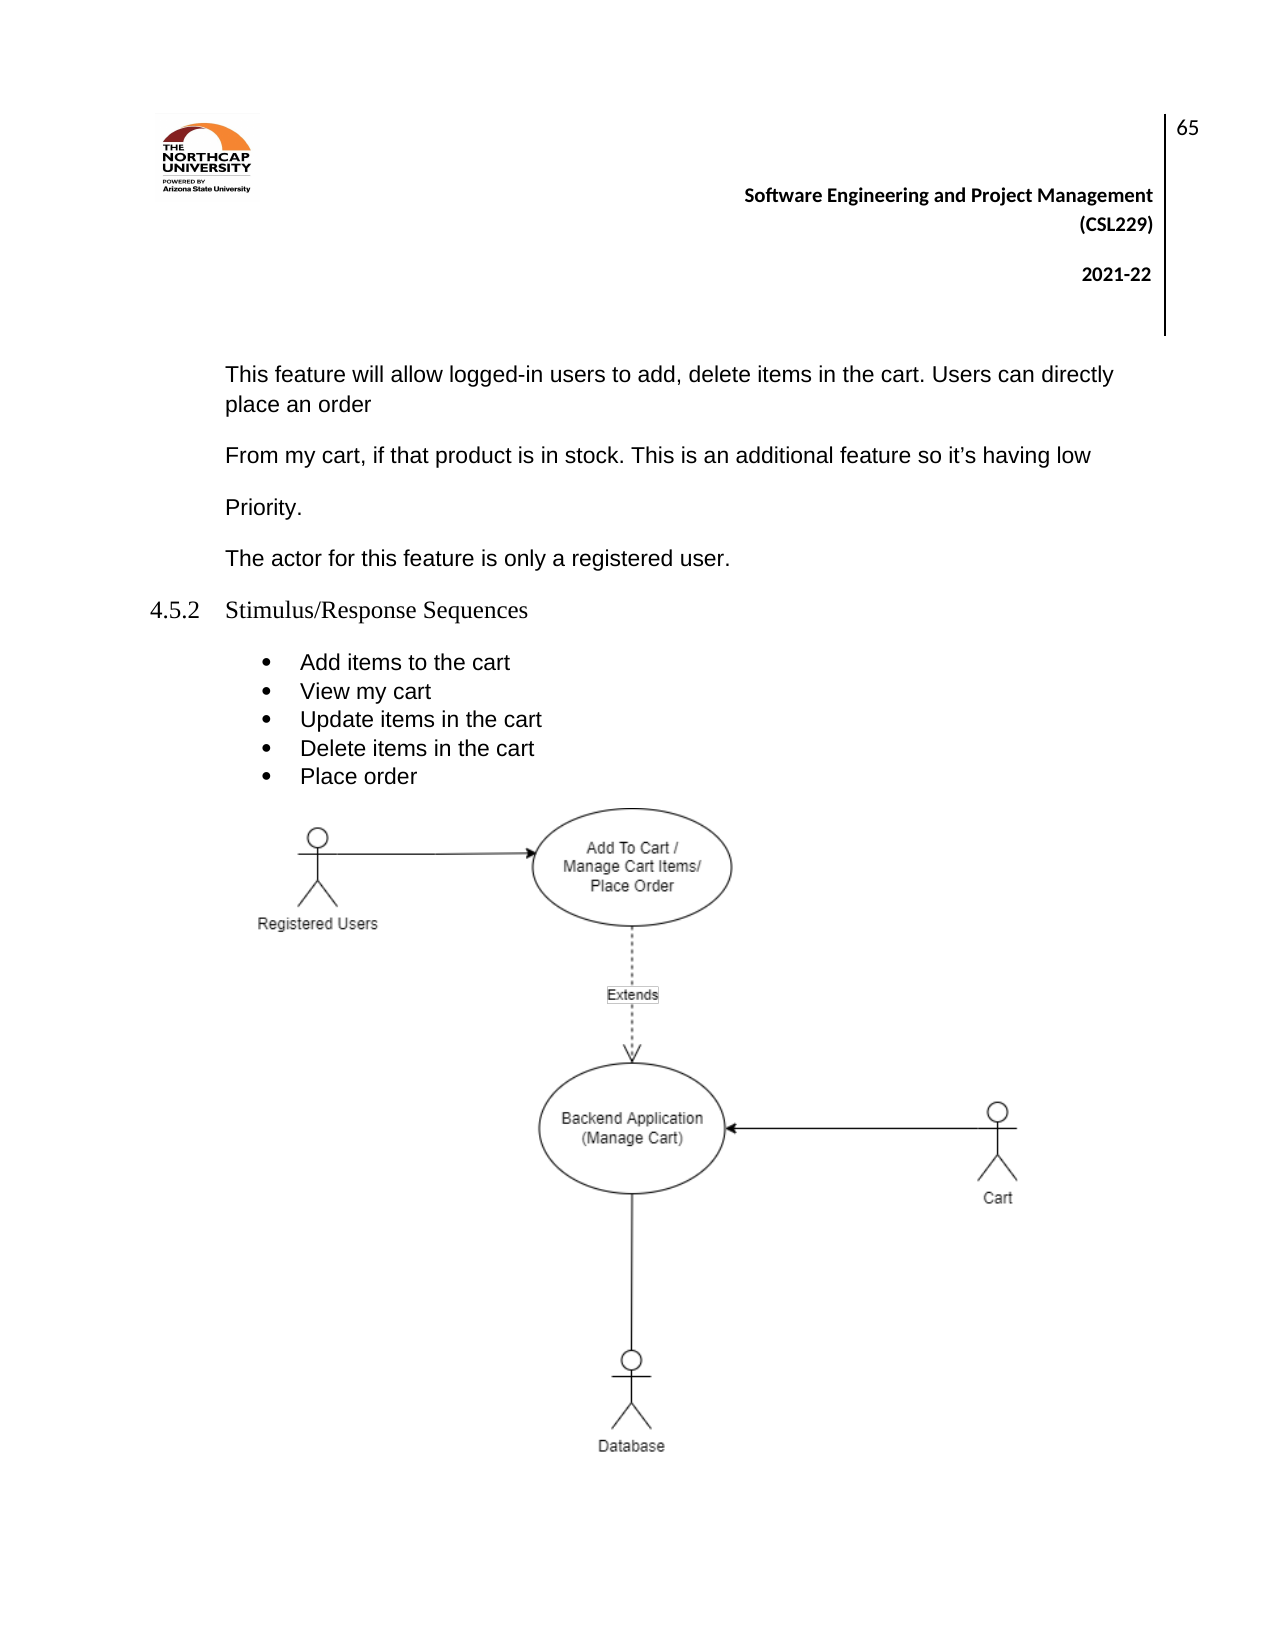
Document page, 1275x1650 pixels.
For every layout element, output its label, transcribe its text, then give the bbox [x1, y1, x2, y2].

picture [155, 113, 260, 202]
list Place order [262, 763, 1125, 789]
picture [257, 808, 1018, 1457]
text From my cart, if that product is in stock. This is an additional feature so it’s having low [150, 442, 1125, 469]
text The actor for this feature is only a registered user. [150, 544, 1125, 571]
text 4.5.2 Stimulus/Response Sequences [150, 596, 1125, 624]
list Update items in the cart [262, 706, 1125, 733]
list Delete items in the cart [262, 735, 1125, 761]
text Priority. [150, 493, 1125, 520]
text This feature will allow logged-in users to add, delete items in the cart. Users can directly place an order [225, 361, 1125, 418]
list View my cart [262, 678, 1125, 704]
list Add items to the cart [262, 649, 1125, 676]
